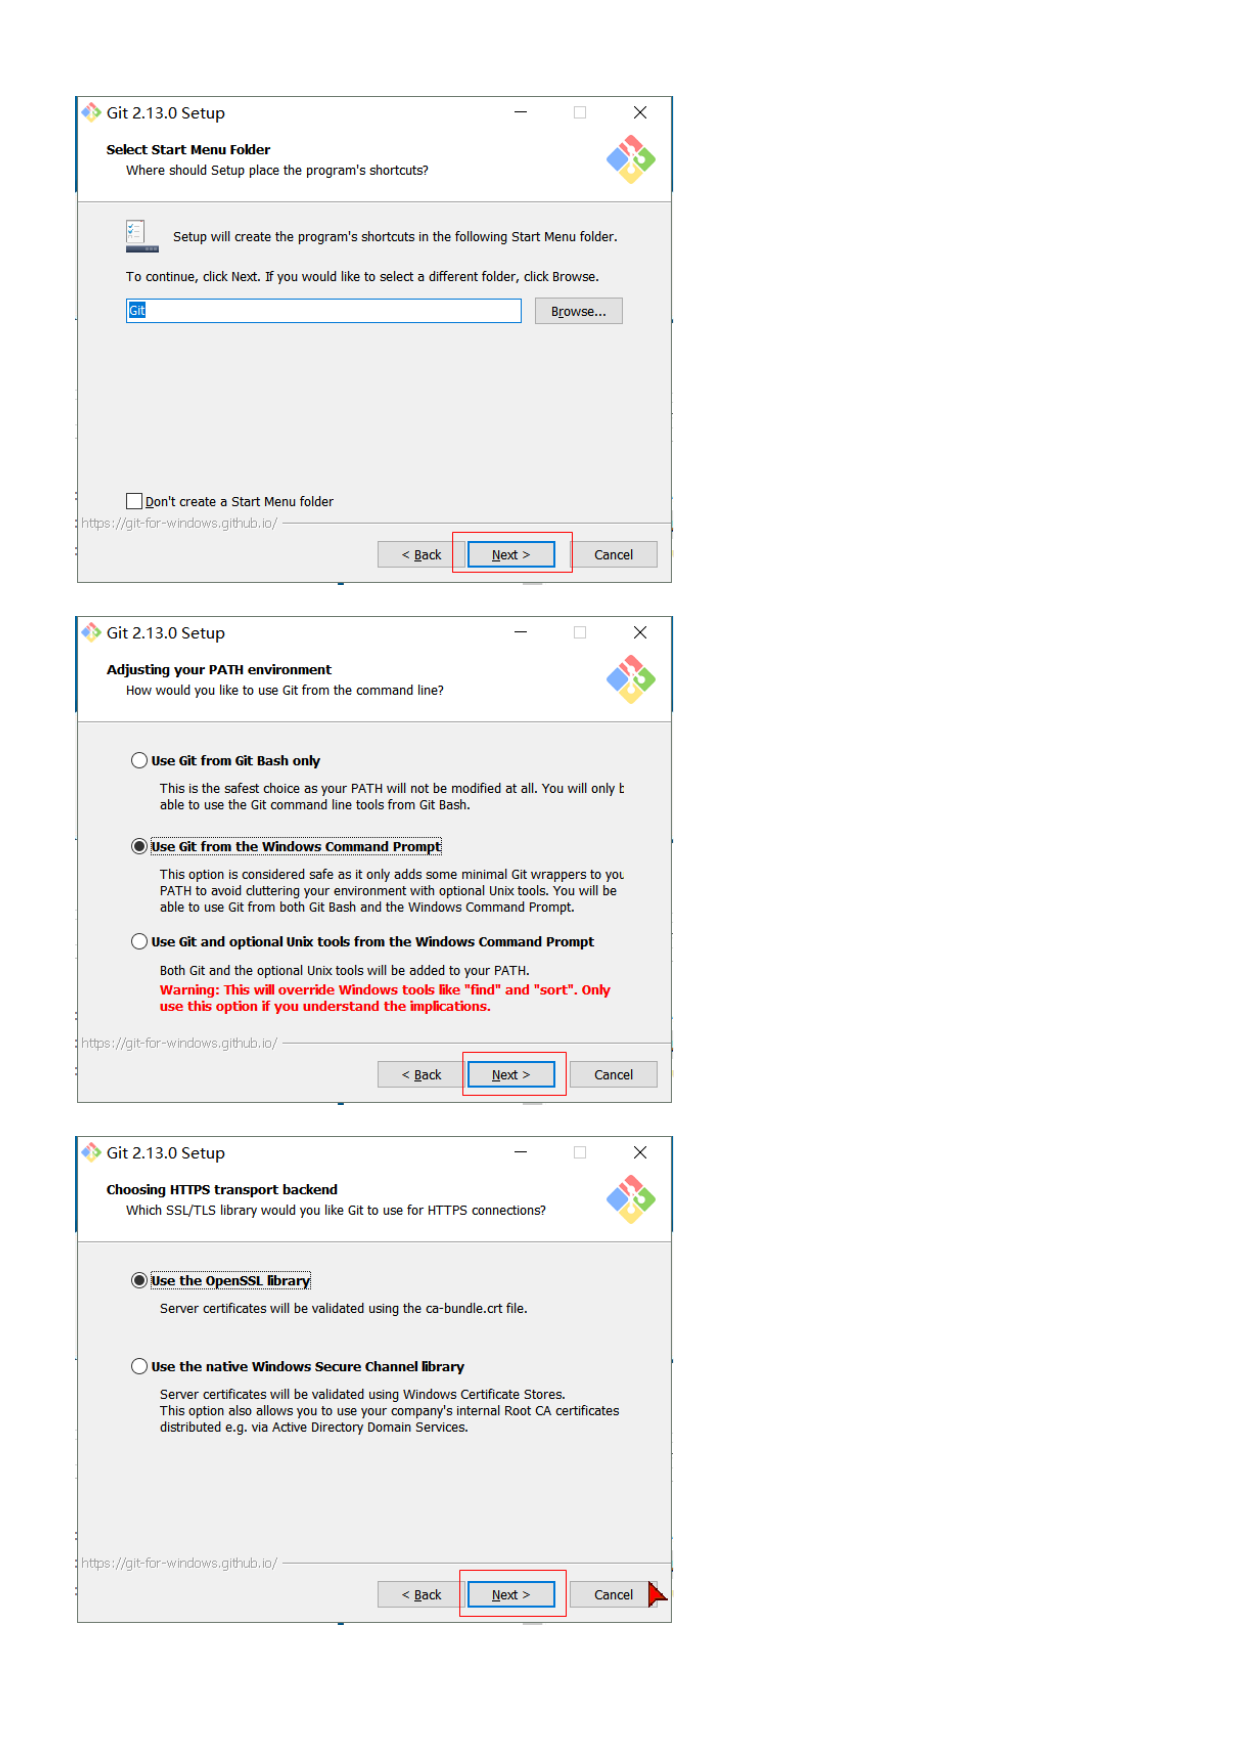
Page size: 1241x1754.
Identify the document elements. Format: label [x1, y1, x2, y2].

picture [75, 96, 674, 585]
picture [75, 1136, 674, 1625]
picture [75, 616, 674, 1105]
